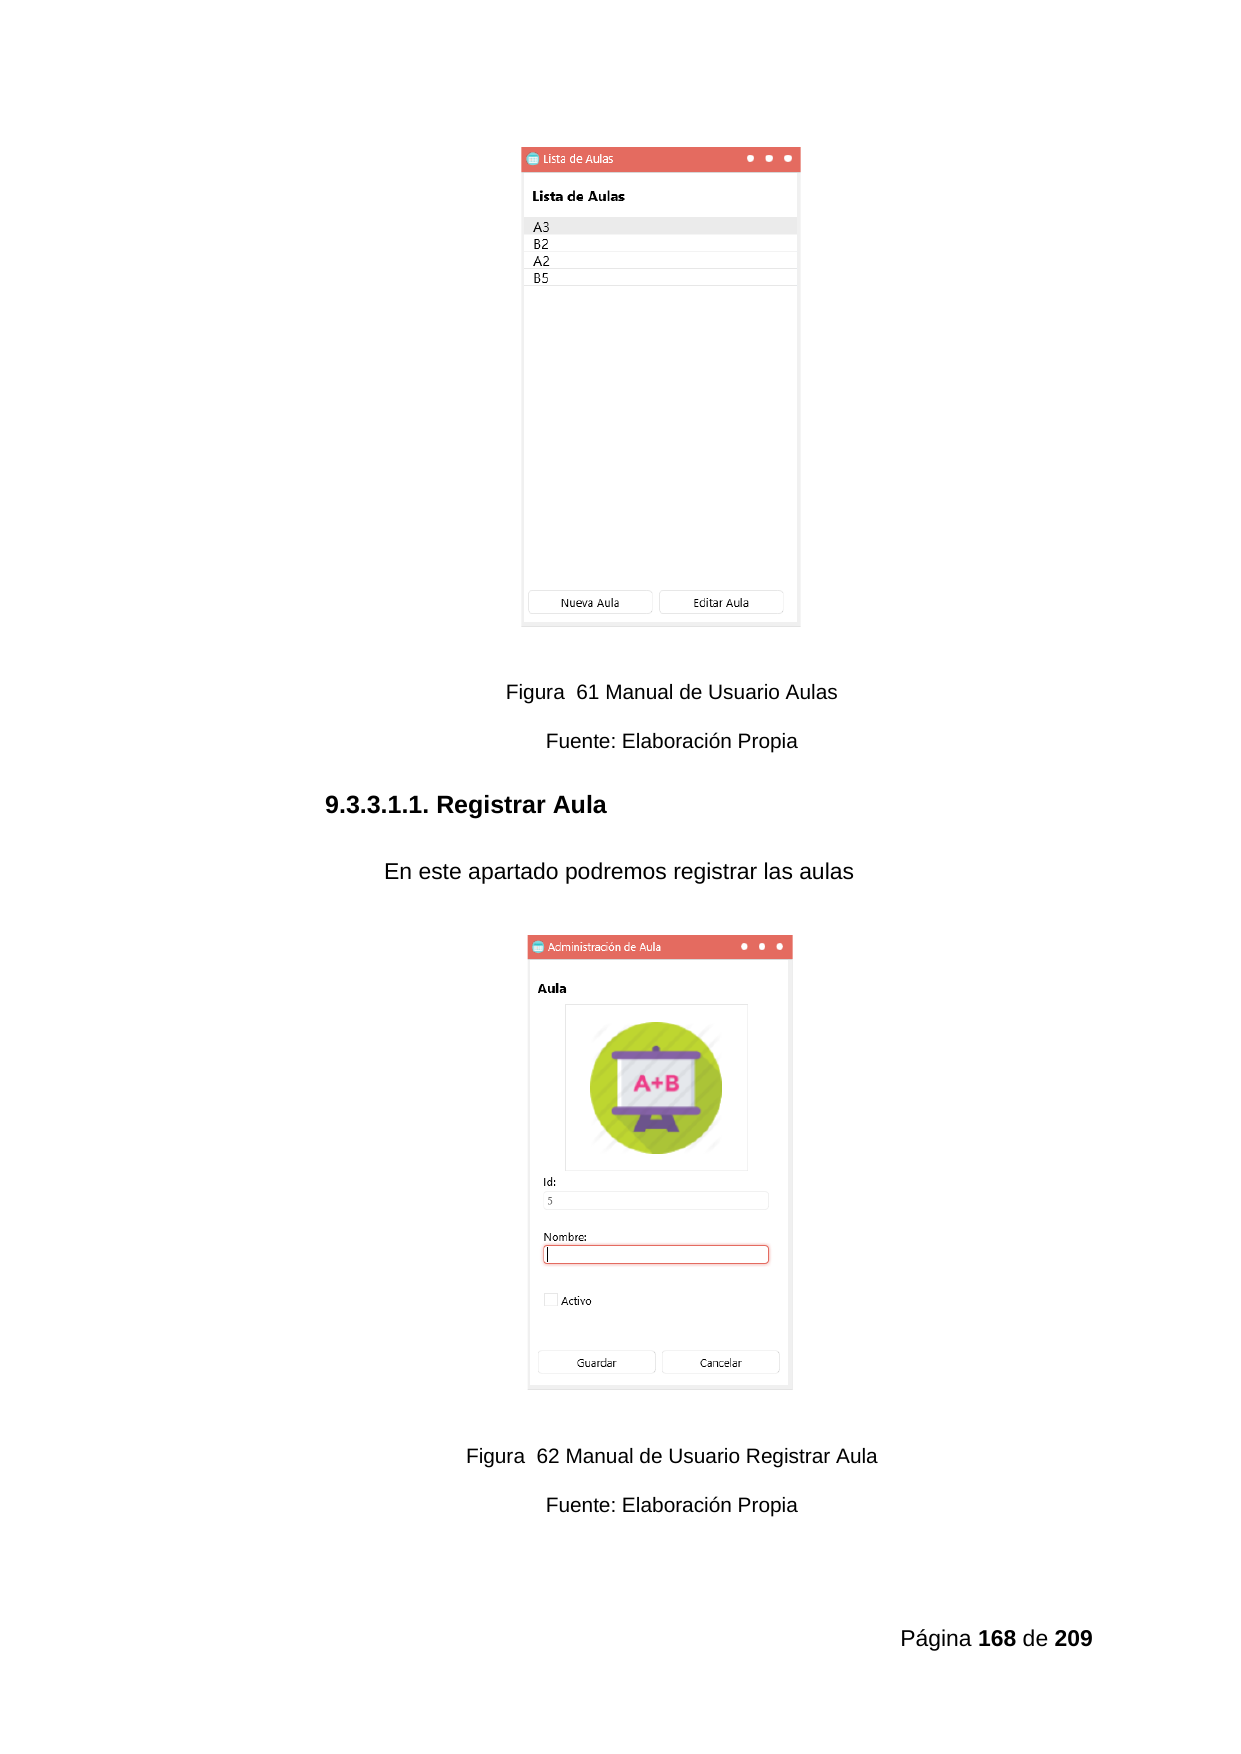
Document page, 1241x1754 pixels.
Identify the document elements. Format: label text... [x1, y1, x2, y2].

text Figura 67 Manual de Usuario Aulas [177, 680, 1092, 704]
picture [521, 147, 801, 627]
text Figura 68 Manual de Usuario Registrar Aula [177, 1443, 1092, 1467]
text Fuente: Elaboración Propia [177, 1492, 1092, 1516]
picture [527, 935, 793, 1390]
text 9.3.3.1.1. Registrar Aula [251, 790, 1092, 819]
text En este apartado podremos registrar las aulas [325, 858, 1092, 884]
text Fuente: Elaboración Propia [177, 729, 1092, 753]
